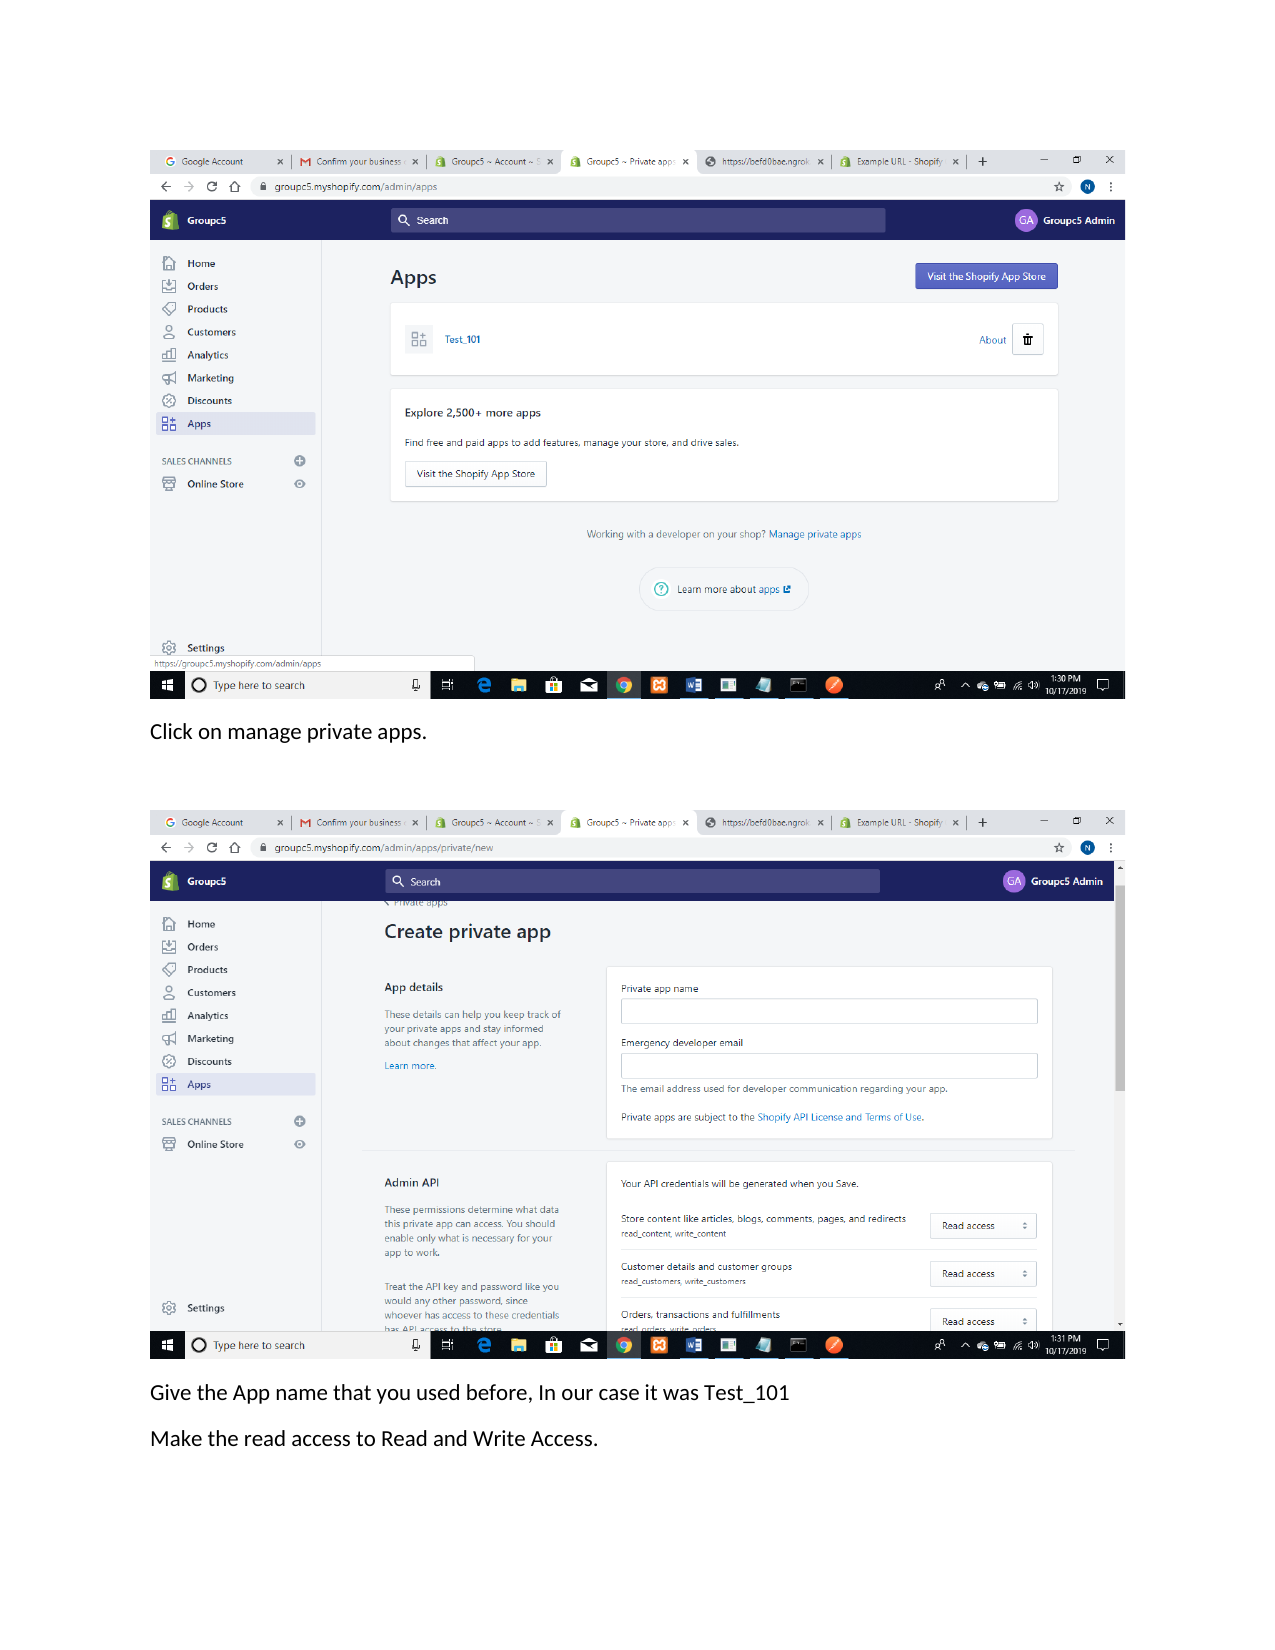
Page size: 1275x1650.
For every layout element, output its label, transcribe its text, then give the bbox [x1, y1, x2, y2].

picture [150, 810, 1125, 1359]
picture [150, 150, 1125, 699]
text Make the read access to Read and Write Access. [150, 1424, 1125, 1453]
text Give the App name that you used before, In our case it was Test_101 [150, 1378, 1125, 1406]
text Click on manage private apps. [150, 717, 1125, 745]
